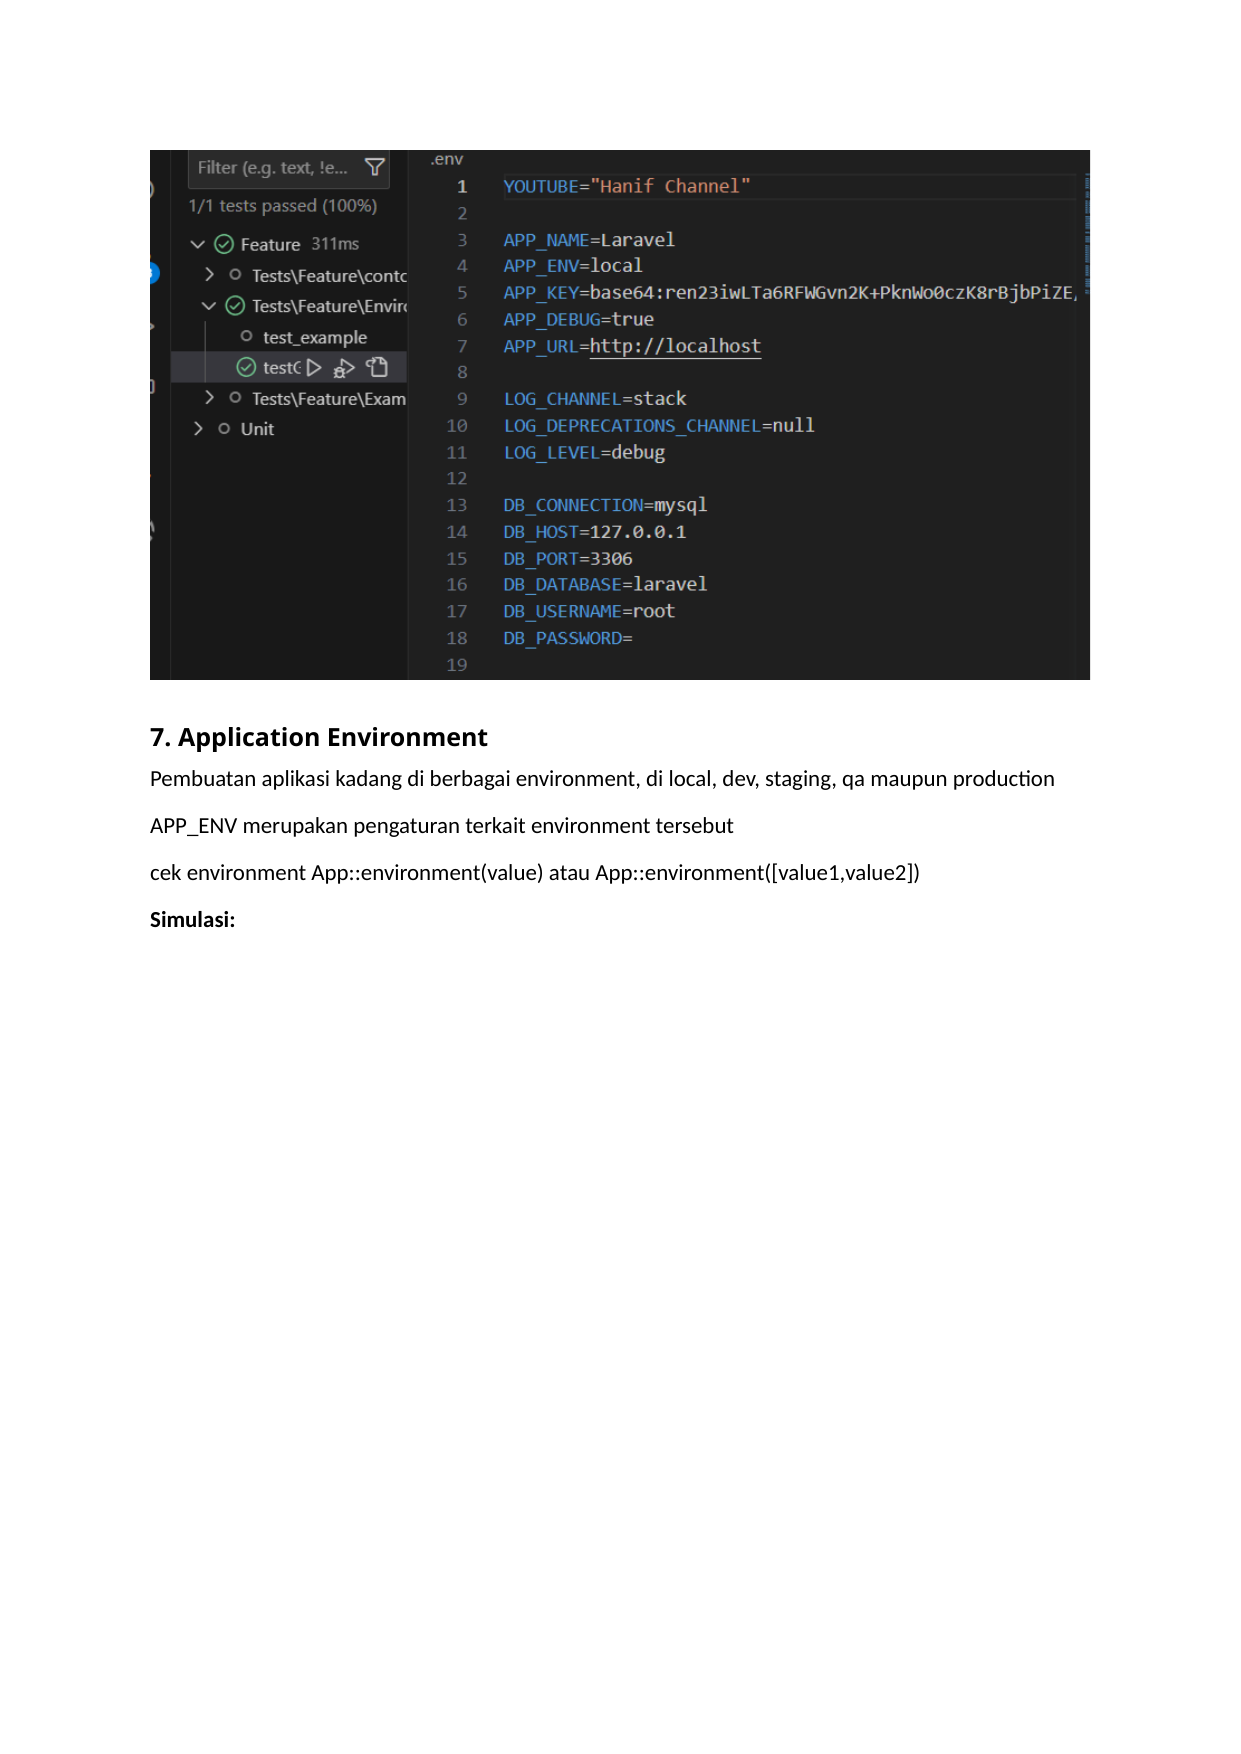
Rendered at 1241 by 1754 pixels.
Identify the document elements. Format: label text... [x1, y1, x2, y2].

text Simulasi: [150, 905, 1090, 933]
text APP_ENV merupakan pengaturan terkait environment tersebut [150, 811, 1090, 839]
text cek environment App::environment(value) atau App::environment([value1,value2]) [150, 858, 1090, 886]
subtitle 7. Application Environment [150, 719, 1090, 753]
text Pembuatan aplikasi kadang di berbagai environment, di local, dev, staging, qa maupun production [150, 764, 1090, 793]
picture [150, 150, 1091, 680]
